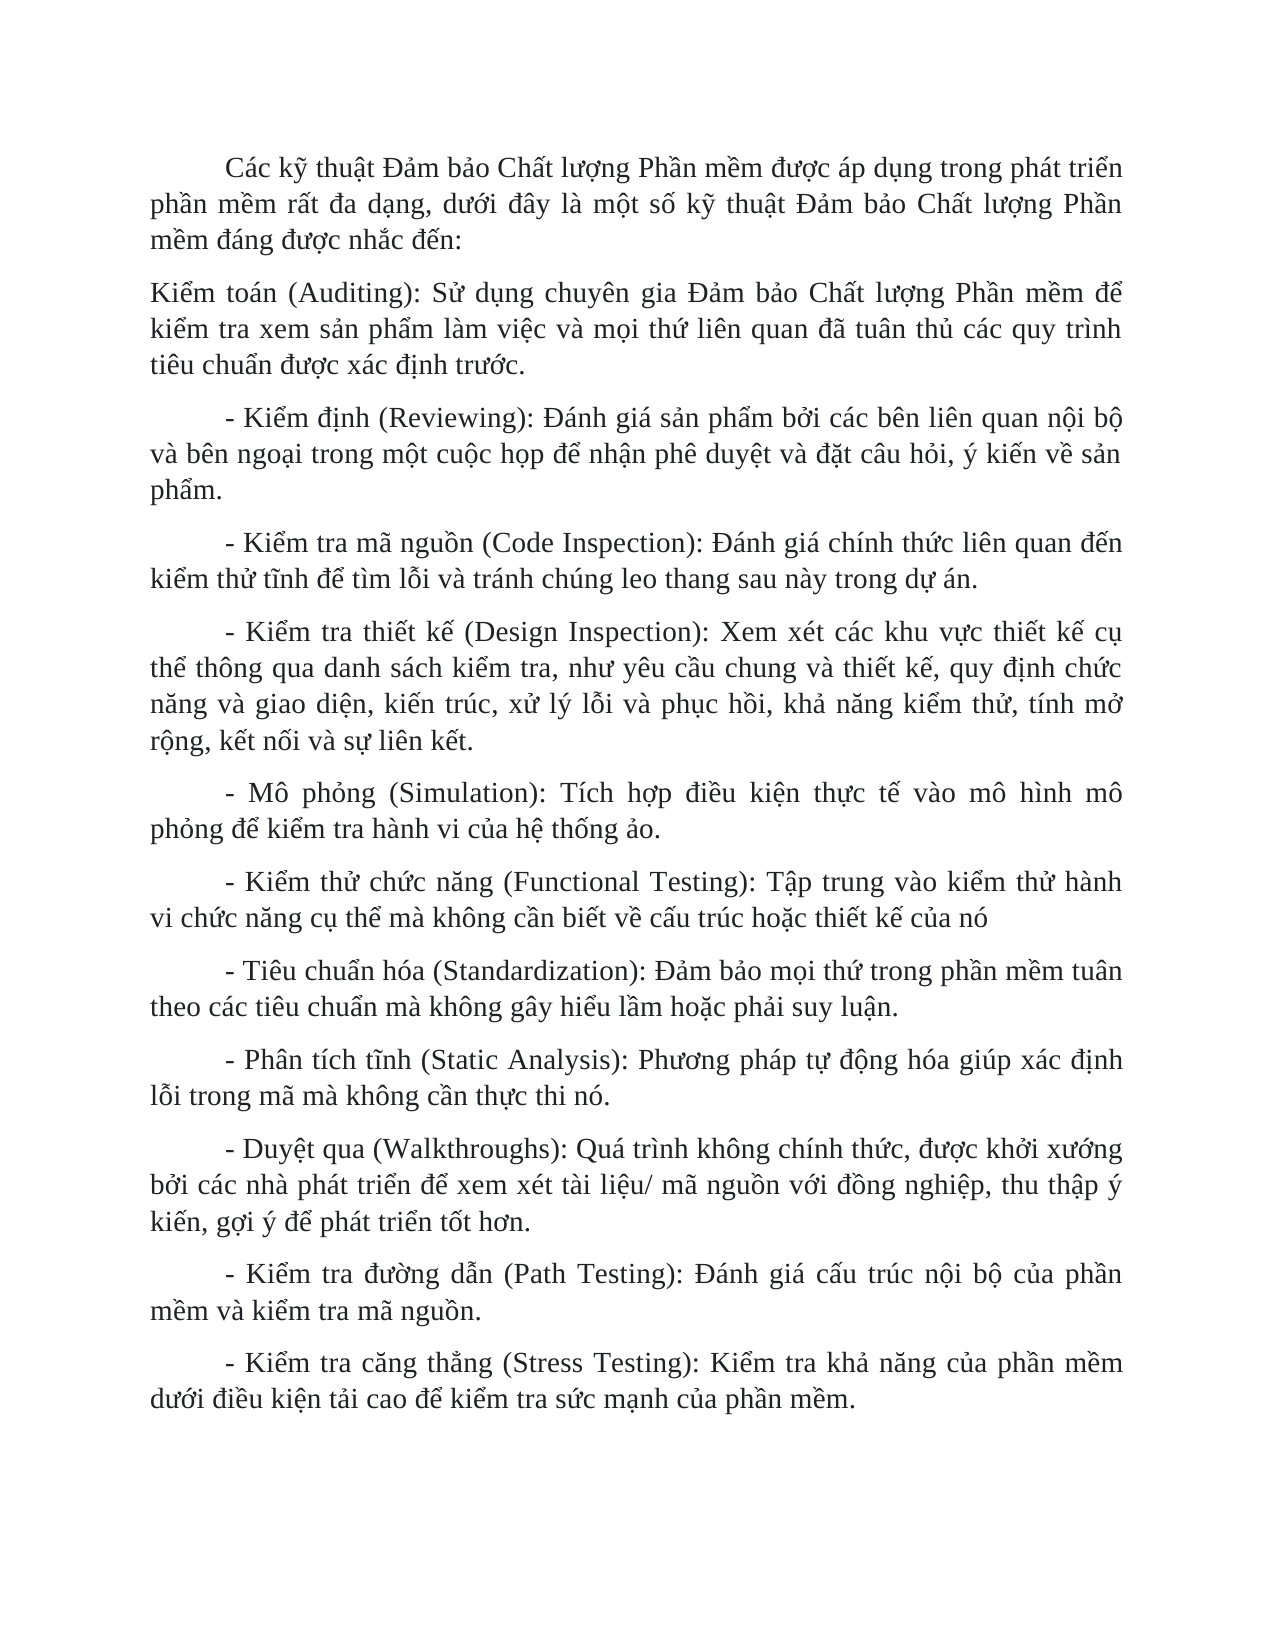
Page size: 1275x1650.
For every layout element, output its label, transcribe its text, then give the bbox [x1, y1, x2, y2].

text - Mô phỏng (Simulation): Tích hợp điều kiện thực tế vào mô hình mô phỏng để kiểm tra hành vi của hệ thống ảo. [150, 776, 1125, 845]
text - Kiểm tra thiết kế (Design Inspection): Xem xét các khu vực thiết kế cụ thể thông qua danh sách kiểm tra, như yêu cầu chung và thiết kế, quy định chức năng và giao diện, kiến trúc, xử lý lỗi và phục hồi, khả năng kiểm thử, tính mở rộng, kết nối và sự liên kết. [150, 614, 1125, 650]
text Các kỹ thuật Đảm bảo Chất lượng Phần mềm được áp dụng trong phát triển phần mềm rất đa dạng, dưới đây là một số kỹ thuật Đảm bảo Chất lượng Phần mềm đáng được nhắc đến: [150, 150, 1125, 186]
text - Phân tích tĩnh (Static Analysis): Phương pháp tự động hóa giúp xác định lỗi trong mã mà không cần thực thi nó. [150, 1042, 1125, 1112]
text - Tiêu chuẩn hóa (Standardization): Đảm bảo mọi thứ trong phần mềm tuân theo các tiêu chuẩn mà không gây hiểu lầm hoặc phải suy luận. [150, 953, 1125, 1023]
text - Duyệt qua (Walkthroughs): Quá trình không chính thức, được khởi xướng bởi các nhà phát triển để xem xét tài liệu/ mã nguồn với đồng nghiệp, thu thập ý kiến, gợi ý để phát triển tốt hơn. [150, 1201, 1125, 1237]
text - Kiểm định (Reviewing): Đánh giá sản phẩm bởi các bên liên quan nội bộ và bên ngoại trong một cuộc họp để nhận phê duyệt và đặt câu hỏi, ý kiến về sản phẩm. [150, 400, 1125, 436]
text Các kỹ thuật Đảm bảo Chất lượng Phần mềm được áp dụng trong phát triển phần mềm rất đa dạng, dưới đây là một số kỹ thuật Đảm bảo Chất lượng Phần mềm đáng được nhắc đến: [150, 220, 1125, 256]
text - Kiểm tra đường dẫn (Path Testing): Đánh giá cấu trúc nội bộ của phần mềm và kiểm tra mã nguồn. [150, 1256, 1125, 1326]
text Kiểm toán (Auditing): Sử dụng chuyên gia Đảm bảo Chất lượng Phần mềm để kiểm tra xem sản phẩm làm việc và mọi thứ liên quan đã tuân thủ các quy trình tiêu chuẩn được xác định trước. [150, 345, 1125, 381]
text - Kiểm thử chức năng (Functional Testing): Tập trung vào kiểm thử hành vi chức năng cụ thể mà không cần biết về cấu trúc hoặc thiết kế của nó [150, 864, 1125, 934]
text - Kiểm tra căng thẳng (Stress Testing): Kiểm tra khả năng của phần mềm dưới điều kiện tải cao để kiểm tra sức mạnh của phần mềm. [150, 1345, 1125, 1415]
text - Kiểm tra mã nguồn (Code Inspection): Đánh giá chính thức liên quan đến kiểm thử tĩnh để tìm lỗi và tránh chúng leo thang sau này trong dự án. [150, 525, 1125, 595]
text - Kiểm định (Reviewing): Đánh giá sản phẩm bởi các bên liên quan nội bộ và bên ngoại trong một cuộc họp để nhận phê duyệt và đặt câu hỏi, ý kiến về sản phẩm. [150, 470, 1125, 506]
text - Duyệt qua (Walkthroughs): Quá trình không chính thức, được khởi xướng bởi các nhà phát triển để xem xét tài liệu/ mã nguồn với đồng nghiệp, thu thập ý kiến, gợi ý để phát triển tốt hơn. [150, 1131, 1125, 1168]
text - Kiểm tra thiết kế (Design Inspection): Xem xét các khu vực thiết kế cụ thể thông qua danh sách kiểm tra, như yêu cầu chung và thiết kế, quy định chức năng và giao diện, kiến trúc, xử lý lỗi và phục hồi, khả năng kiểm thử, tính mở rộng, kết nối và sự liên kết. [150, 720, 1125, 756]
